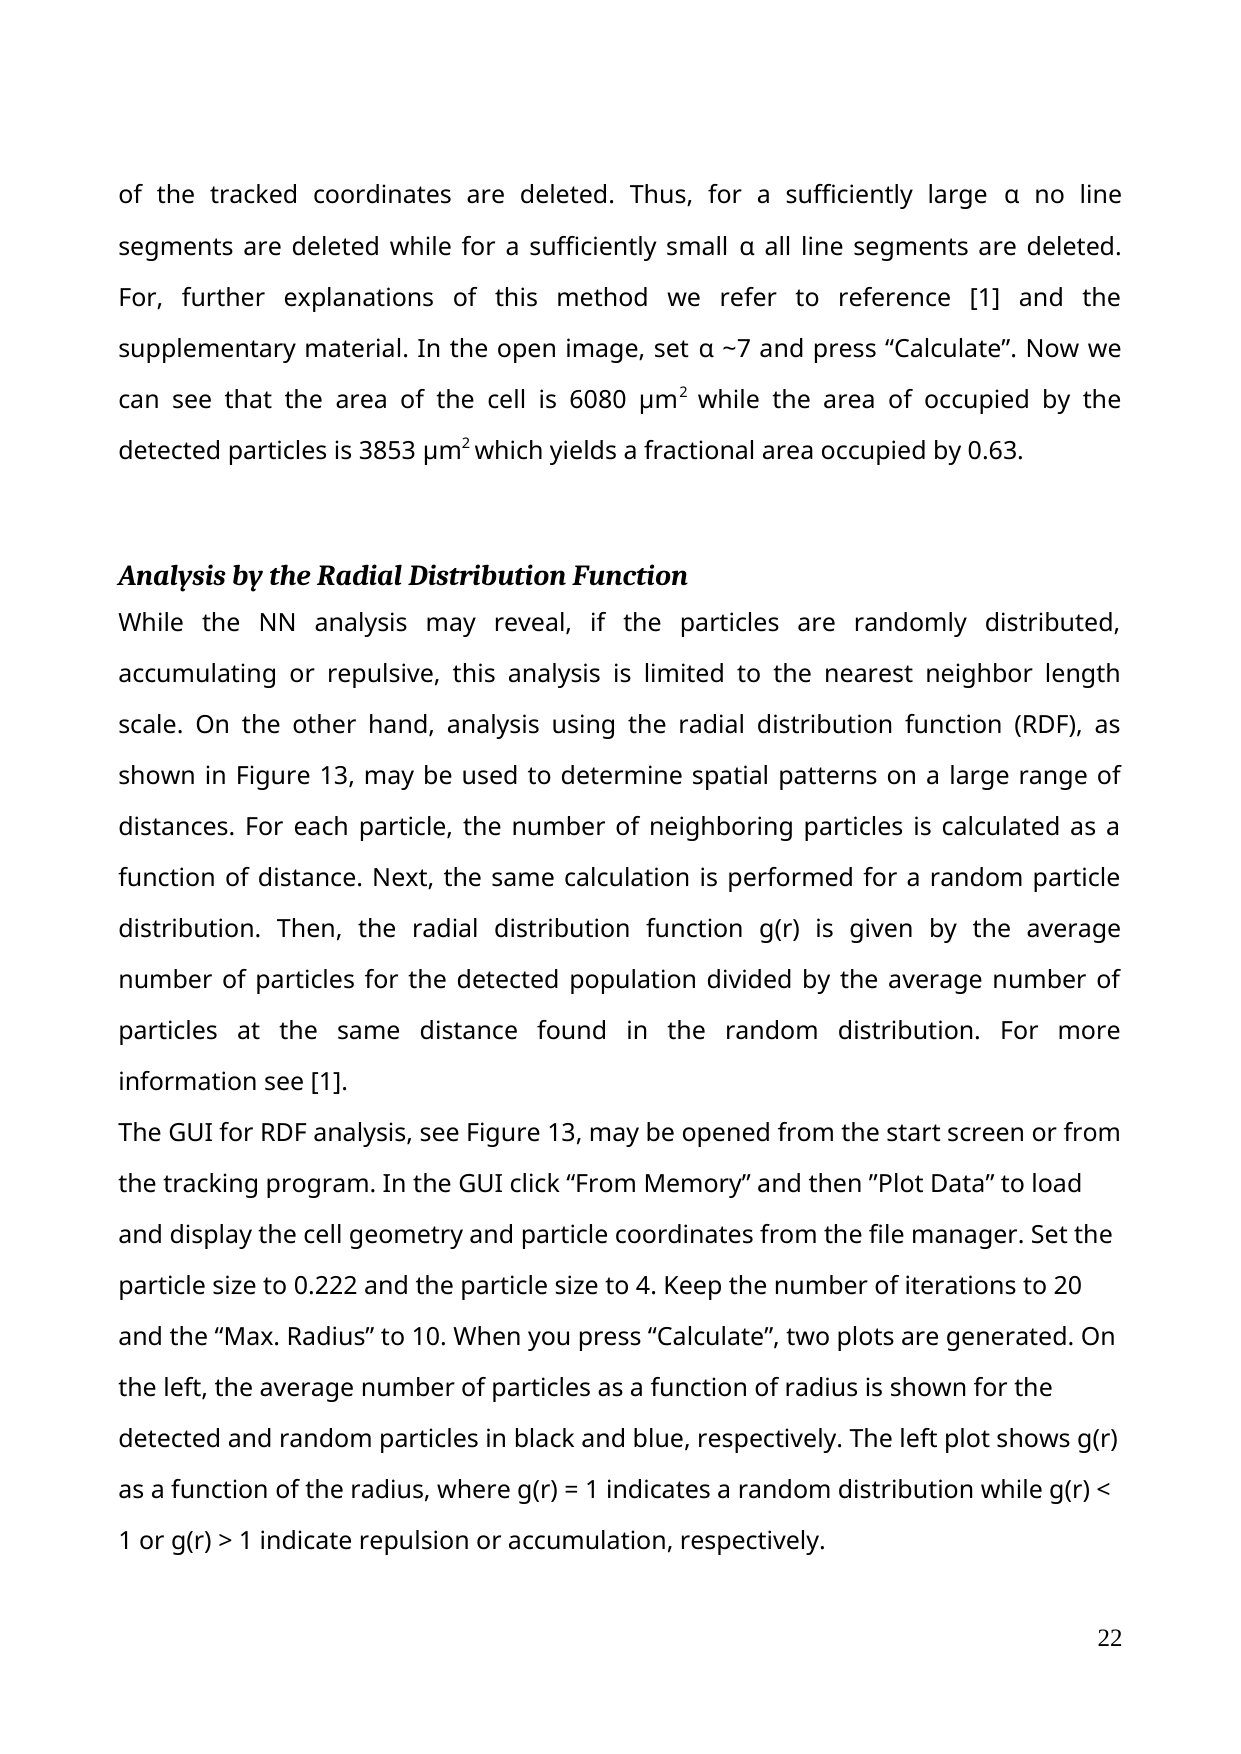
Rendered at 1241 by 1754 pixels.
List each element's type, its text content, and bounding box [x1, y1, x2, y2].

text The GUI for RDF analysis, see Figure 13, may be opened from the start screen or from the tracking program. In the GUI click “From Memory” and then ”Plot Data” to load and display the cell geometry and particle coordinates from the file manager. Set the particle size to 0.222 and the particle size to 4. Keep the number of iterations to 20 and the “Max. Radius” to 10. When you press “Calculate”, two plots are generated. On the left, the average number of particles as a function of radius is shown for the detected and random particles in black and blue, respectively. The left plot shows g(r) as a function of the radius, where g(r) = 1 indicates a random distribution while g(r) < 1 or g(r) > 1 indicate repulsion or accumulation, respectively. [118, 1115, 1122, 1557]
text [118, 177, 1122, 466]
subtitle Analysis by the Radial Distribution Function [118, 559, 1122, 593]
text While the NN analysis may reveal, if the particles are randomly distributed, accumulating or repulsive, this analysis is limited to the nearest neighbor length scale. On the other hand, analysis using the radial distribution function (RDF), as shown in Figure 13, may be used to determine spatial patterns on a large range of distances. For each particle, the number of neighboring particles is calculated as a function of distance. Next, the same calculation is performed for a random particle distribution. Then, the radial distribution function g(r) is given by the average number of particles for the detected population divided by the average number of particles at the same distance found in the random distribution. For more information see [1]. [118, 604, 1122, 1098]
